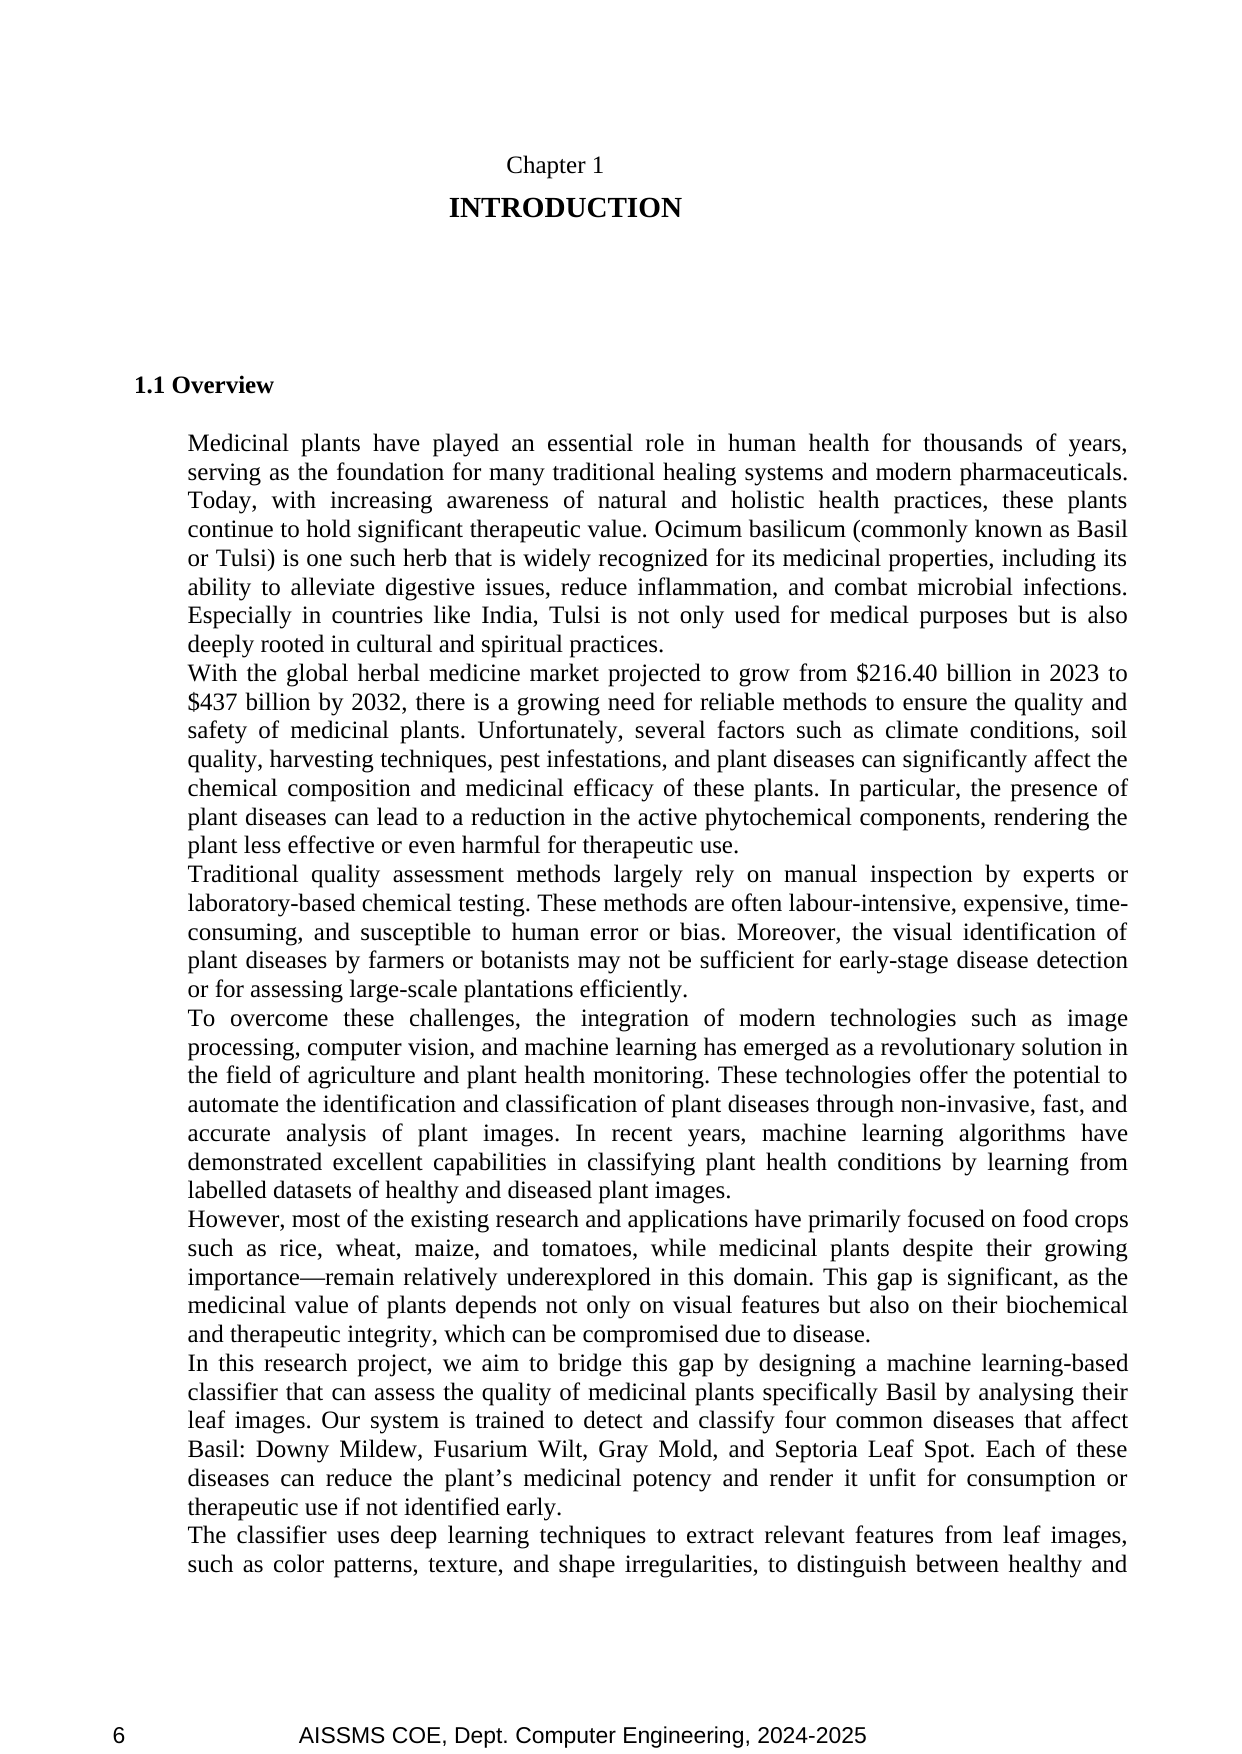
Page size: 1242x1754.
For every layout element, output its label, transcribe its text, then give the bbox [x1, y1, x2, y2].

list Traditional quality assessment methods largely rely on manual inspection by experts or laboratory-based chemical testing. These methods are often labour-intensive, expensive, time-consuming, and susceptible to human error or bias. Moreover, the visual identification of plant diseases by farmers or botanists may not be sufficient for early-stage disease detection or for assessing large-scale plantations efficiently. [187, 859, 1129, 1003]
list With the global herbal medicine market projected to grow from $216.40 billion in 2023 to $437 billion by 2032, there is a growing need for reliable methods to ensure the quality and safety of medicinal plants. Unfortunately, several factors such as climate conditions, soil quality, harvesting techniques, pest infestations, and plant diseases can significantly affect the chemical composition and medicinal efficacy of these plants. In particular, the presence of plant diseases can lead to a reduction in the active phytochemical components, rendering the plant less effective or even harmful for therapeutic use. [187, 658, 1129, 859]
list Medicinal plants have played an essential role in human health for thousands of years, serving as the foundation for many traditional healing systems and modern pharmaceuticals. Today, with increasing awareness of natural and holistic health practices, these plants continue to hold significant therapeutic value. Ocimum basilicum (commonly known as Basil or Tulsi) is one such herb that is widely recognized for its medicinal properties, including its ability to alleviate digestive issues, reduce inflammation, and combat microbial infections. Especially in countries like India, Tulsi is not only used for medical purposes but is also deeply rooted in cultural and spiritual practices. [187, 428, 1129, 658]
list However, most of the existing research and applications have primarily focused on food crops such as rice, wheat, maize, and tomatoes, while medicinal plants despite their growing importance—remain relatively underexplored in this domain. This gap is significant, as the medicinal value of plants depends not only on visual features but also on their biochemical and therapeutic integrity, which can be compromised due to disease. [187, 1204, 1129, 1348]
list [187, 1520, 1129, 1578]
text INTRODUCTION [449, 190, 1129, 223]
text 1.1 Overview [134, 370, 1129, 399]
list In this research project, we aim to bridge this gap by designing a machine learning-based classifier that can assess the quality of medicinal plants specifically Basil by analysing their leaf images. Our system is trained to detect and classify four common diseases that affect Basil: Downy Mildew, Fusarium Wilt, Gray Mold, and Septoria Leaf Spot. Each of these diseases can reduce the plant’s medicinal potency and render it unfit for consumption or therapeutic use if not identified early. [187, 1348, 1129, 1520]
list To overcome these challenges, the integration of modern technologies such as image processing, computer vision, and machine learning has emerged as a revolutionary solution in the field of agriculture and plant health monitoring. These technologies offer the potential to automate the identification and classification of plant diseases through non-invasive, fast, and accurate analysis of plant images. In recent years, machine learning algorithms have demonstrated excellent capabilities in classifying plant health conditions by learning from labelled datasets of healthy and diseased plant images. [187, 1003, 1129, 1204]
text Chapter 1 [487, 150, 1129, 179]
